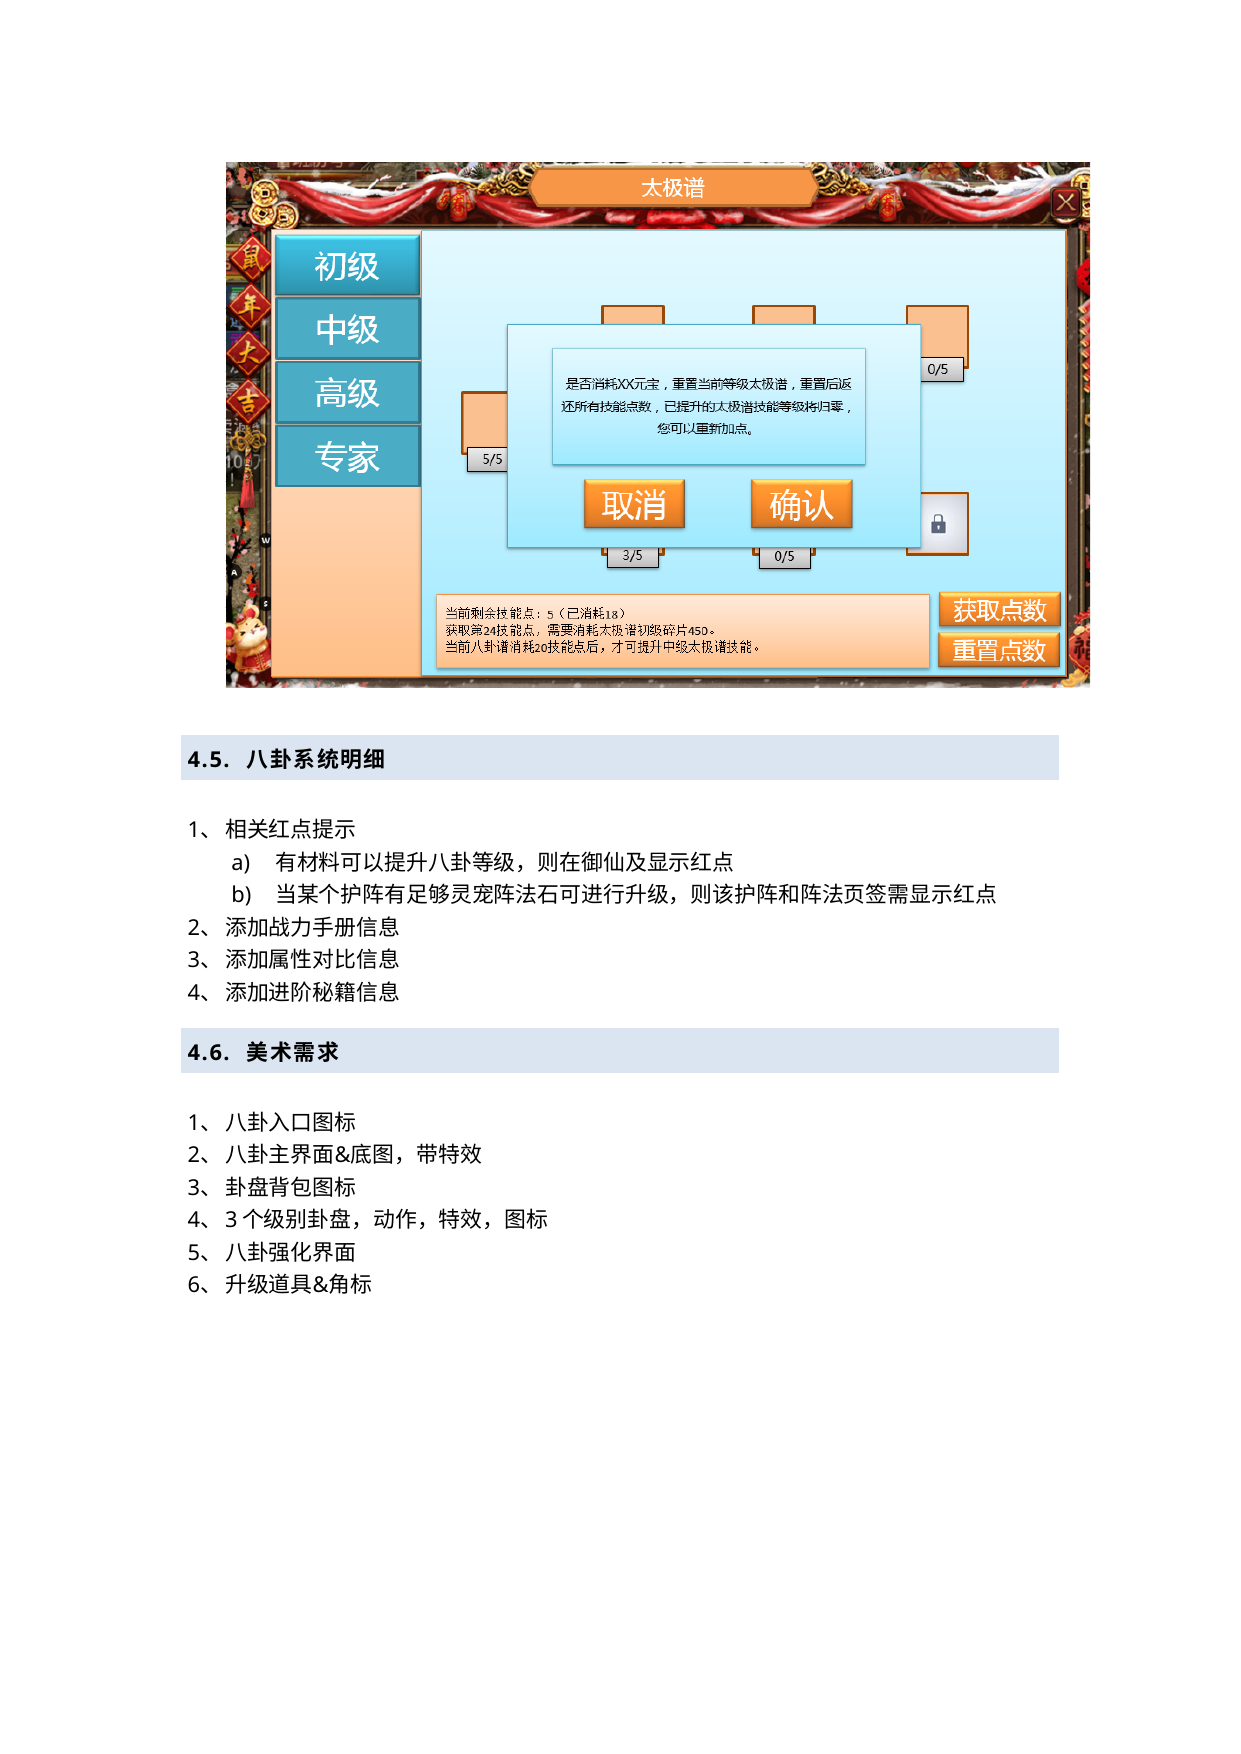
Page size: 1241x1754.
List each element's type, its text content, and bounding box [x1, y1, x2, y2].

list 八卦入口图标 [187, 1105, 1053, 1137]
list 八卦主界面&底图，带特效 [187, 1137, 1053, 1170]
subtitle 美术需求 [188, 1034, 1053, 1067]
list 添加进阶秘籍信息 [187, 974, 1053, 1007]
list 升级道具&角标 [187, 1267, 1053, 1300]
list 3个级别卦盘，动作，特效，图标 [187, 1202, 1053, 1235]
list 当某个护阵有足够灵宠阵法石可进行升级，则该护阵和阵法页签需显示红点 [231, 877, 1053, 909]
picture [225, 162, 1091, 688]
list 添加属性对比信息 [187, 942, 1053, 974]
list 相关红点提示 [187, 812, 1053, 844]
list 卦盘背包图标 [187, 1170, 1053, 1202]
list 八卦强化界面 [187, 1235, 1053, 1267]
subtitle 八卦系统明细 [188, 742, 1053, 774]
list 有材料可以提升八卦等级，则在御仙及显示红点 [231, 844, 1053, 877]
list 添加战力手册信息 [187, 909, 1053, 942]
